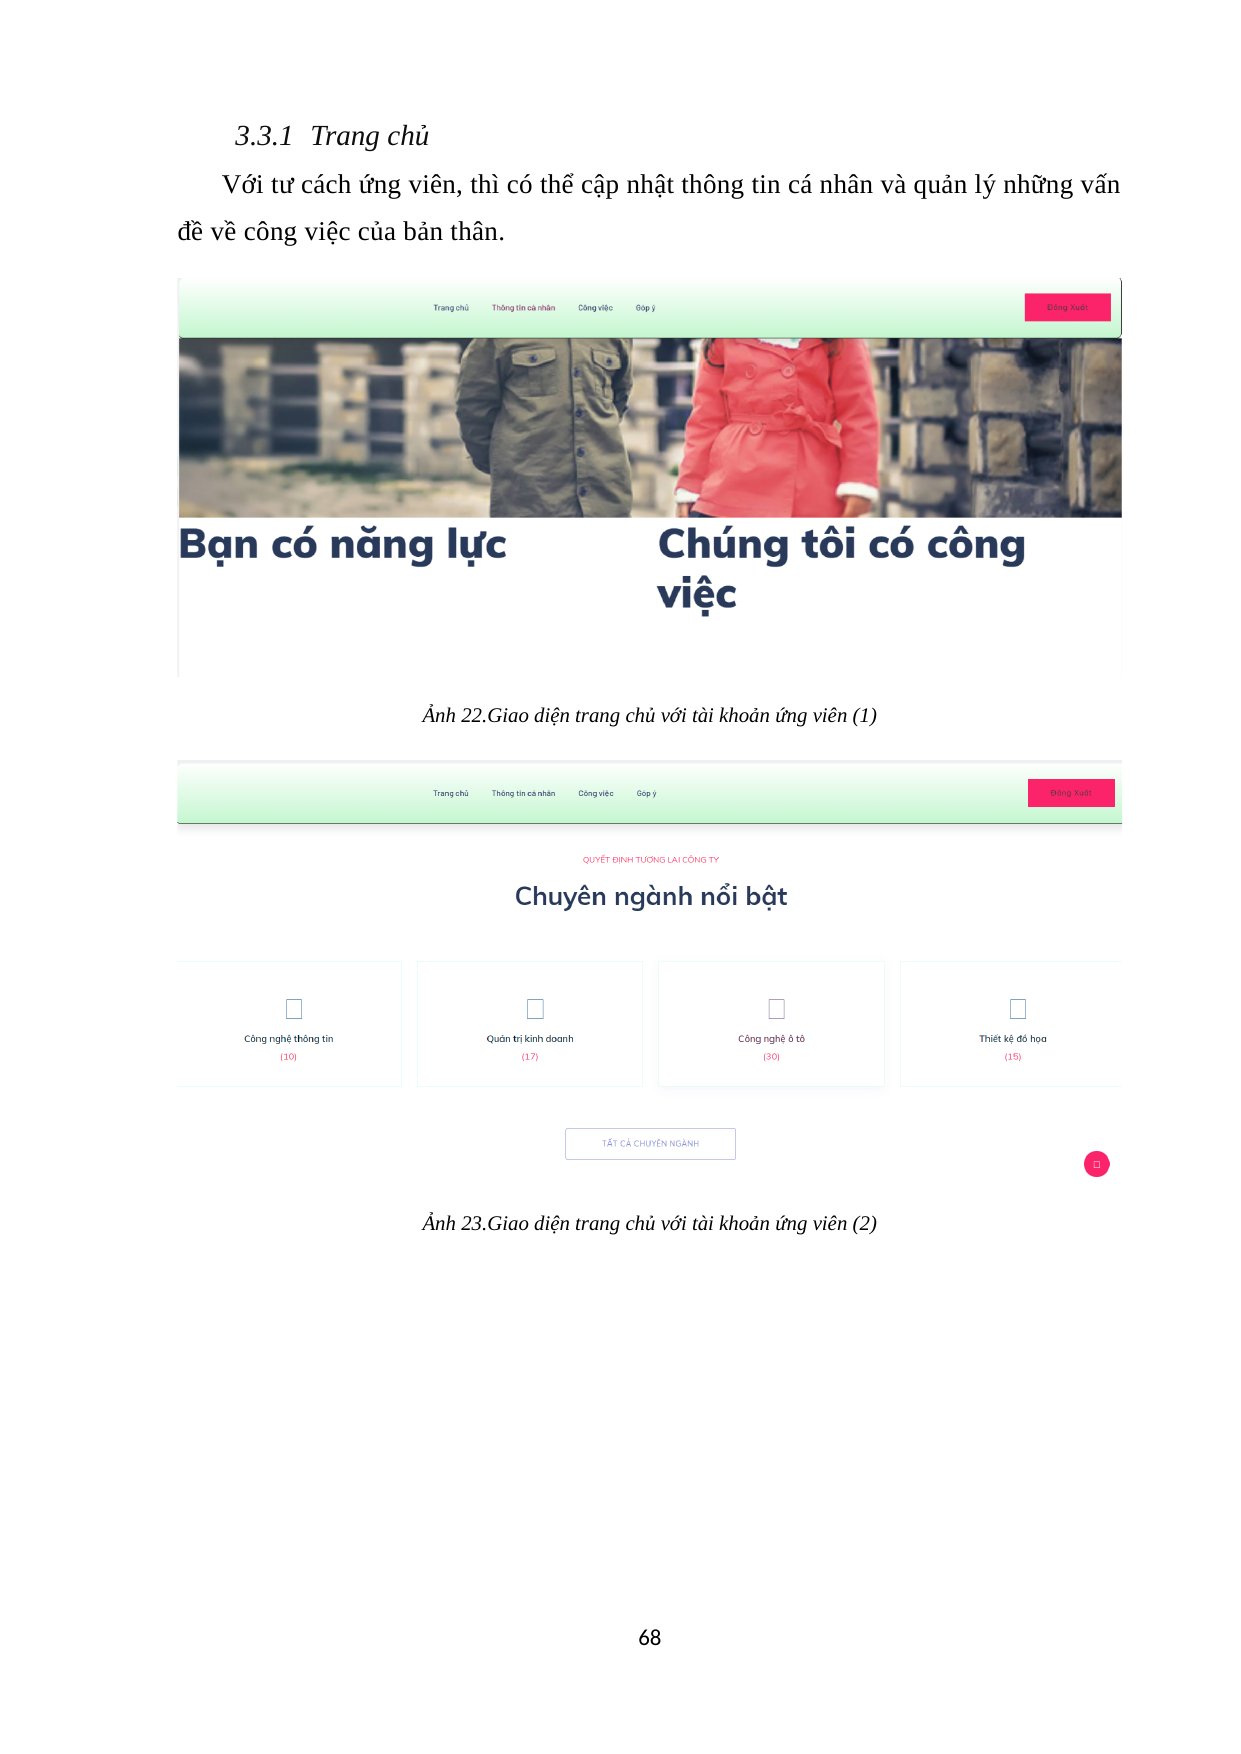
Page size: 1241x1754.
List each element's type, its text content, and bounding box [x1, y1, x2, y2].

text Ảnh 23.Giao diện trang chủ với tài khoản ứng viên (2) [177, 1211, 1122, 1234]
subtitle Trang chủ [235, 118, 1122, 152]
text Với tư cách ứng viên, thì có thể cập nhật thông tin cá nhân và quản lý những vấn đề về công việc của bản thân. [177, 168, 1122, 246]
text Ảnh 22.Giao diện trang chủ với tài khoản ứng viên (1) [177, 703, 1122, 727]
picture [177, 278, 1123, 677]
picture [177, 760, 1123, 1184]
